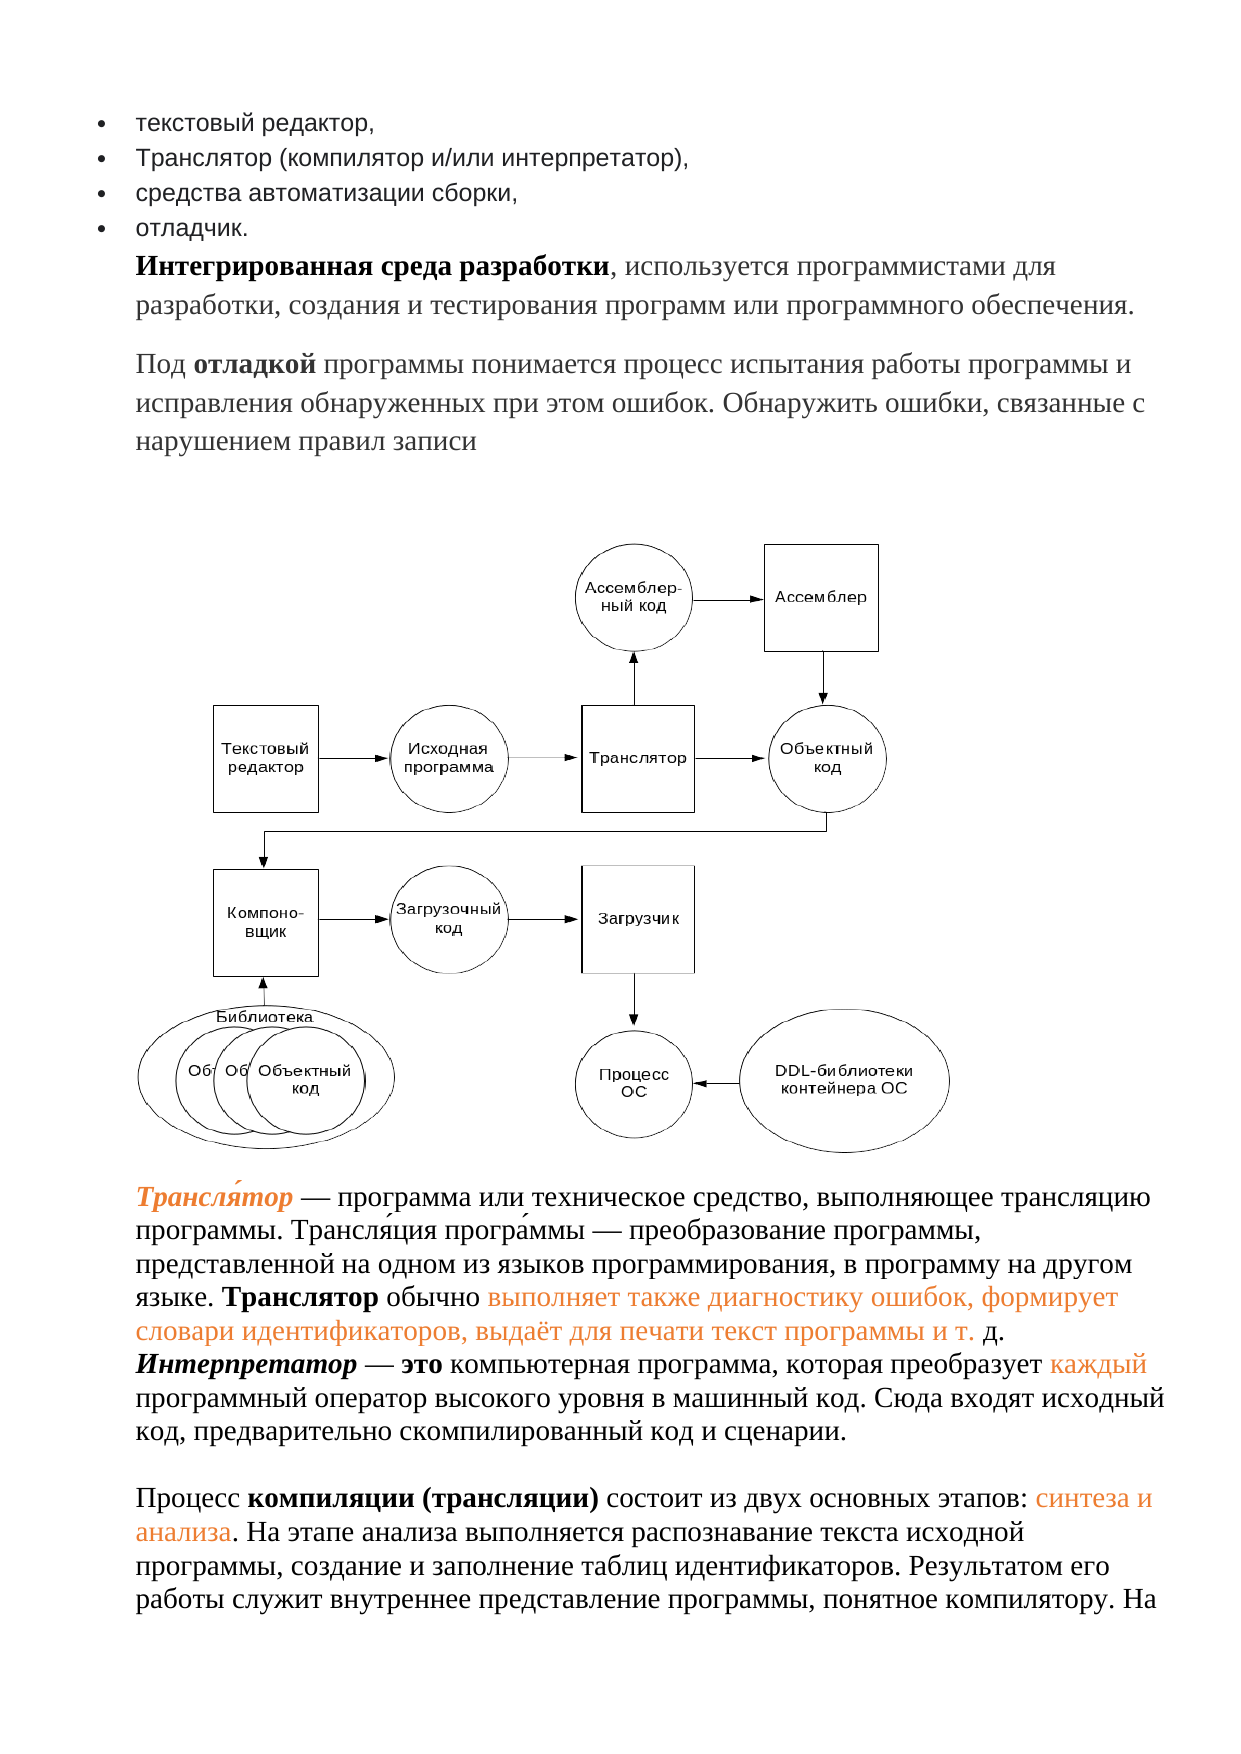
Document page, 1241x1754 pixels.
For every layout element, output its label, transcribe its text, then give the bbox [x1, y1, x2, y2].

list отладчик. [98, 213, 1178, 242]
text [135, 1481, 1178, 1615]
text Интегрированная среда разработки, используется программистами для разработки, создания и тестирования программ или программного обеспечения. [135, 248, 1178, 320]
text Под отладкой программы понимается процесс испытания работы программы и исправления обнаруженных при этом ошибок. Обнаружить ошибки, связанные с нарушением правил записи [135, 346, 1178, 457]
list Транслятор (компилятор и/или интерпретатор), [98, 143, 1178, 172]
text Интерпретатор — это компьютерная программа, которая преобразует каждый программный оператор высокого уровня в машинный код. Сюда входят исходный код, предварительно скомпилированный код и сценарии. [135, 1346, 1178, 1447]
list текстовый редактор, [98, 108, 1178, 137]
text Трансля́тор — программа или техническое средство, выполняющее трансляцию программы. Трансля́ция програ́ммы — преобразование программы, представленной на одном из языков программирования, в программу на другом языке. Транслятор обычно выполняет также диагностику ошибок, формирует словари идентификаторов, выдаёт для печати текст программы и т. д. [982, 1179, 1178, 1346]
list средства автоматизации сборки, [98, 178, 1178, 207]
